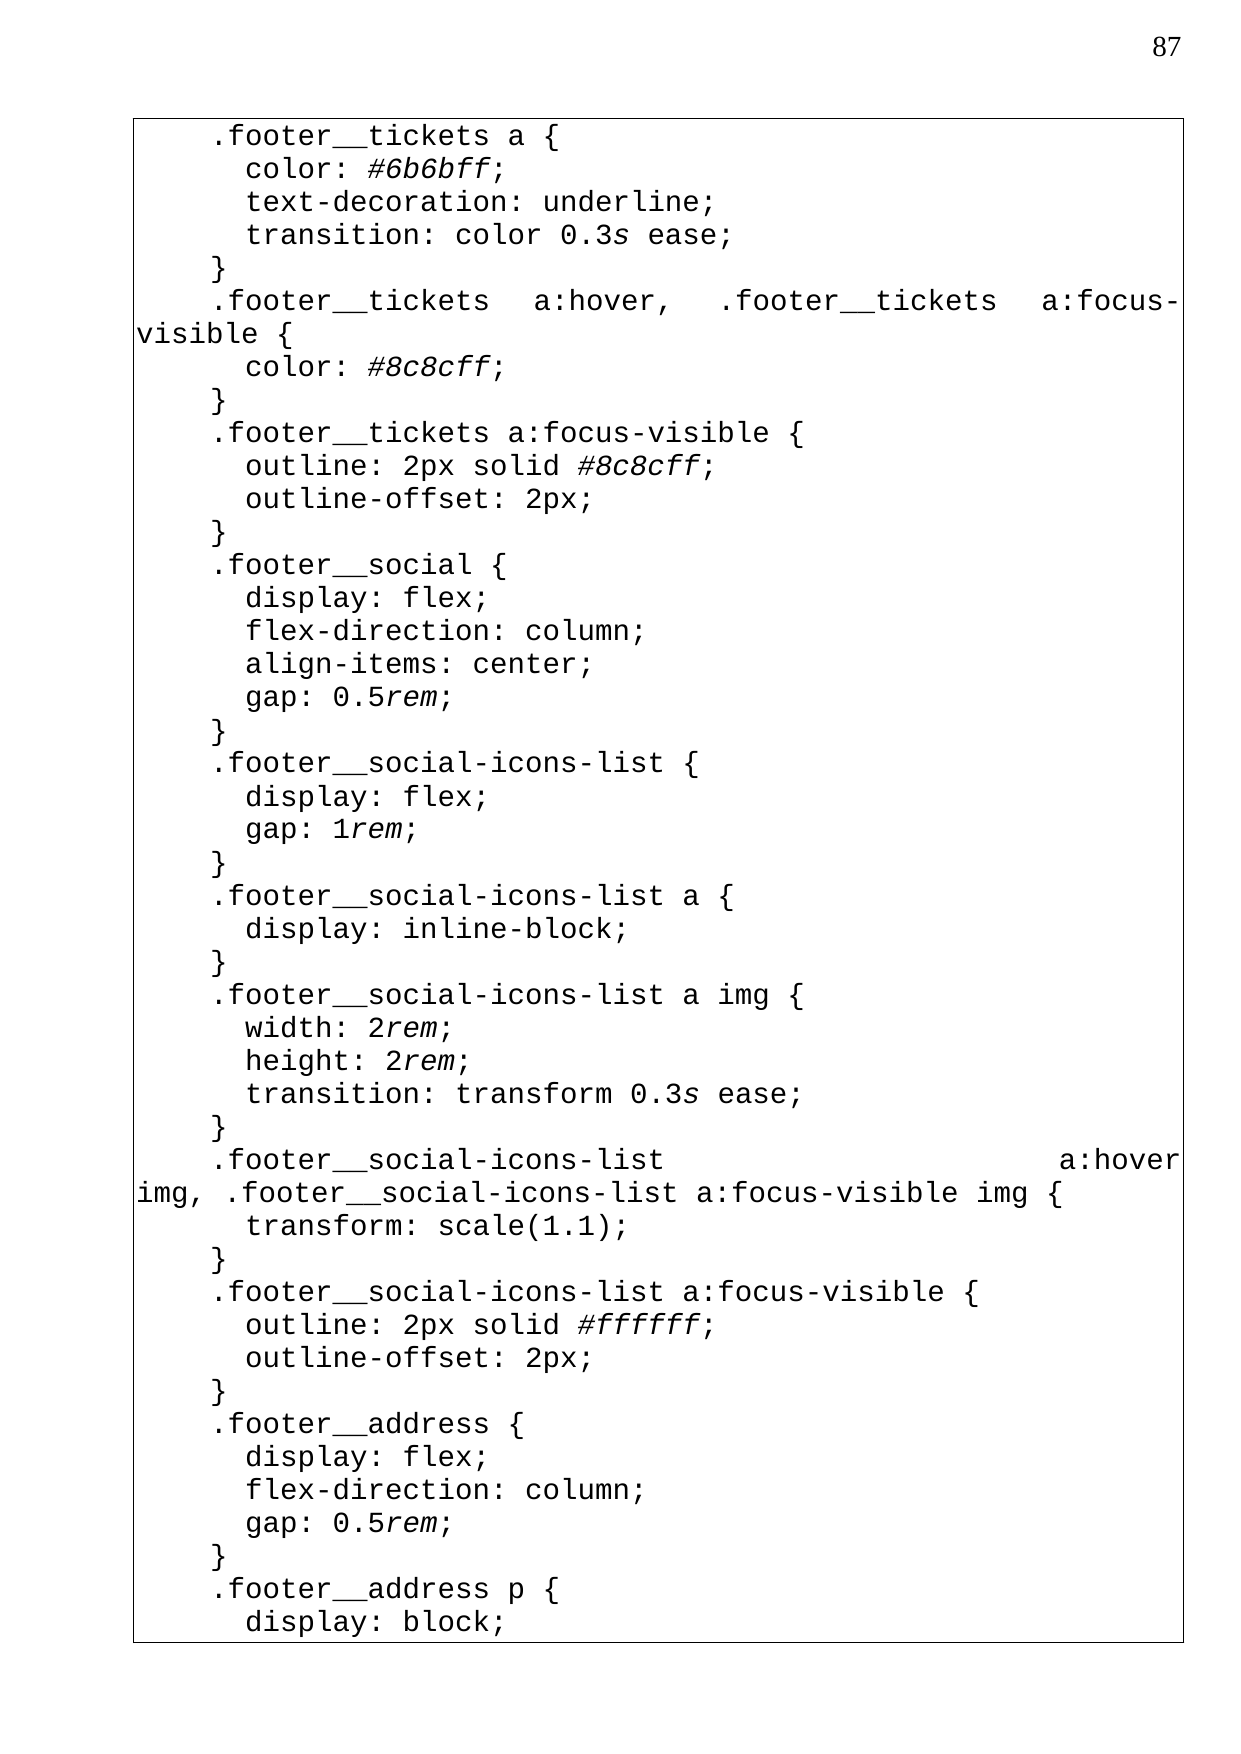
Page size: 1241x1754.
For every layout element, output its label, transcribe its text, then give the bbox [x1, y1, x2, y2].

text .footer__tickets a { [134, 119, 1183, 154]
text flex-direction: column; [136, 617, 1181, 649]
text .footer__social-icons-list a { [136, 881, 1181, 914]
text outline: 2px solid #ffffff; [136, 1310, 1181, 1343]
text } [136, 716, 1181, 749]
text outline: 2px solid #8c8cff; [136, 451, 1181, 484]
text } [136, 385, 1181, 418]
text display: flex; [136, 583, 1181, 617]
text gap: 1rem; [136, 815, 1181, 848]
text outline-offset: 2px; [136, 484, 1181, 517]
text text-decoration: underline; [136, 187, 1181, 220]
text } [136, 1376, 1181, 1409]
text } [136, 1244, 1181, 1277]
text .footer__tickets a:hover, .footer__tickets a:focus-visible { [136, 286, 1181, 352]
text } [136, 1541, 1181, 1574]
text display: flex; [136, 1442, 1181, 1475]
text display: flex; [136, 782, 1181, 815]
text } [136, 253, 1181, 286]
text .footer__social { [136, 551, 1181, 583]
text align-items: center; [136, 649, 1181, 683]
text } [136, 848, 1181, 881]
text color: #8c8cff; [136, 352, 1181, 385]
text color: #6b6bff; [136, 154, 1181, 187]
text transition: color 0.3s ease; [136, 220, 1181, 253]
text } [136, 1112, 1181, 1145]
text .footer__tickets a:focus-visible { [136, 418, 1181, 451]
text .footer__social-icons-list { [136, 749, 1181, 782]
text outline-offset: 2px; [136, 1343, 1181, 1376]
text display: inline-block; [136, 914, 1181, 947]
text } [136, 517, 1181, 551]
text .footer__address { [136, 1409, 1181, 1442]
text height: 2rem; [136, 1046, 1181, 1079]
text .footer__address p { [136, 1574, 1181, 1604]
text transform: scale(1.1); [136, 1211, 1181, 1244]
text } [136, 947, 1181, 980]
text gap: 0.5rem; [136, 1508, 1181, 1541]
text width: 2rem; [136, 1013, 1181, 1046]
text display: block; [134, 1604, 1183, 1642]
text .footer__social-icons-list a:hover img, .footer__social-icons-list a:focus-visible img { [136, 1145, 1181, 1211]
text transition: transform 0.3s ease; [136, 1079, 1181, 1112]
text flex-direction: column; [136, 1475, 1181, 1508]
text .footer__social-icons-list a:focus-visible { [136, 1277, 1181, 1310]
text .footer__social-icons-list a img { [136, 980, 1181, 1013]
text gap: 0.5rem; [136, 683, 1181, 716]
